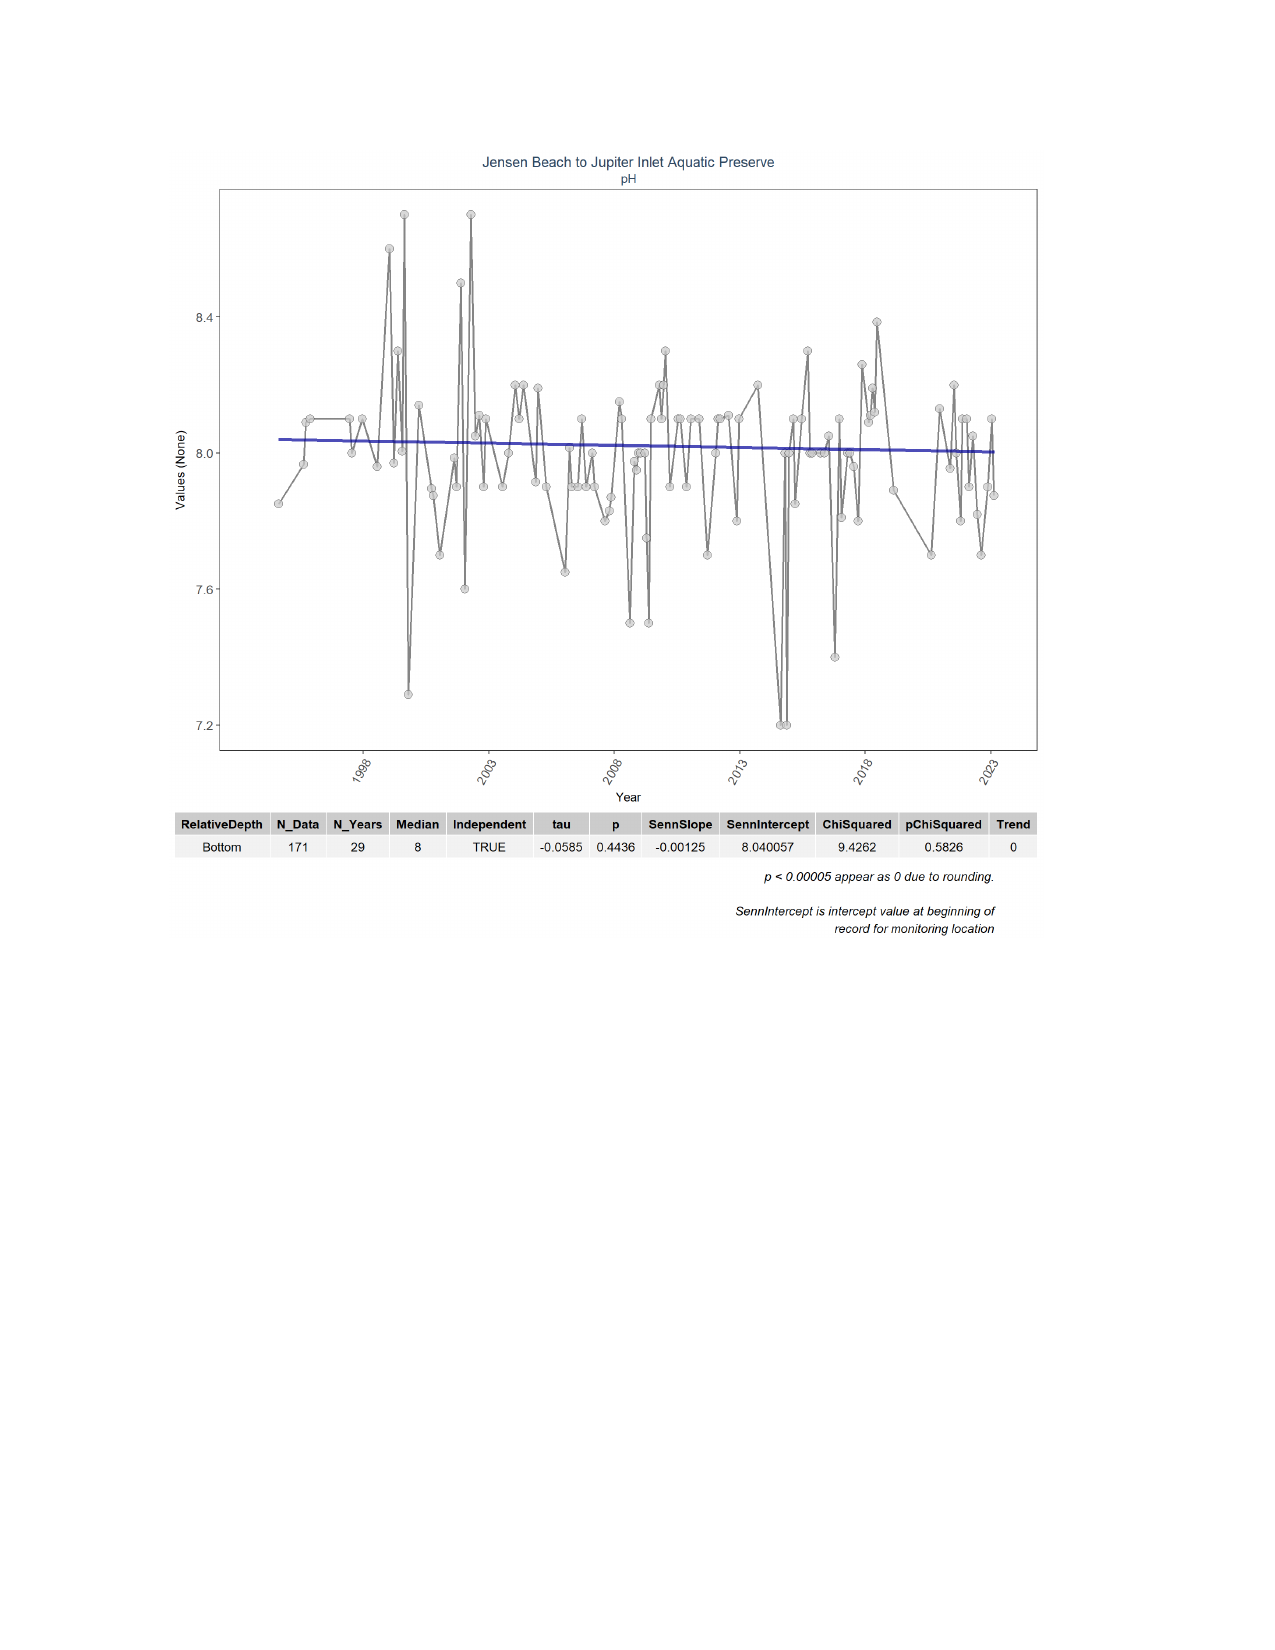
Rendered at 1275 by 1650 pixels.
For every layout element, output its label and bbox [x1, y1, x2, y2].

picture [168, 150, 1044, 938]
